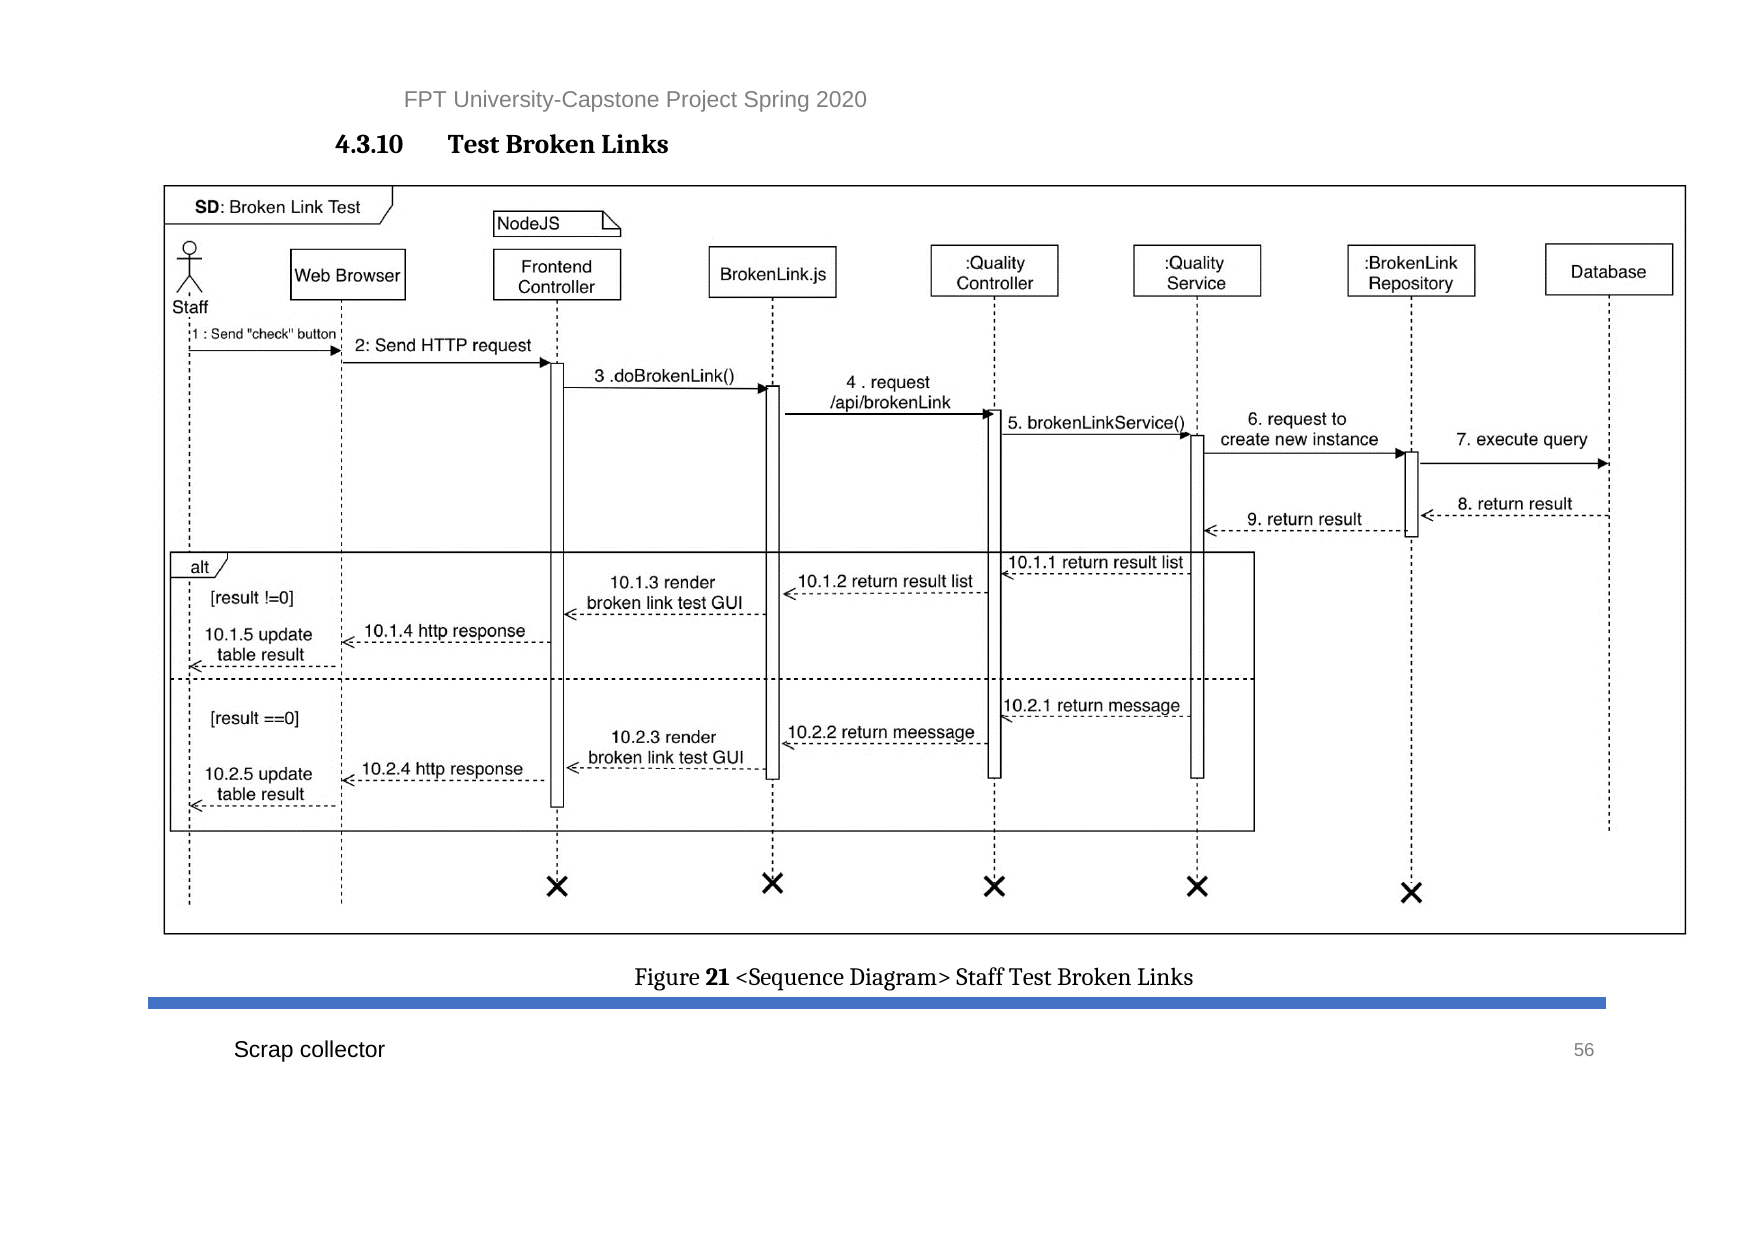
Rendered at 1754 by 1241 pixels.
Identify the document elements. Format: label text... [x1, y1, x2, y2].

list Test Broken Links [335, 129, 1606, 161]
